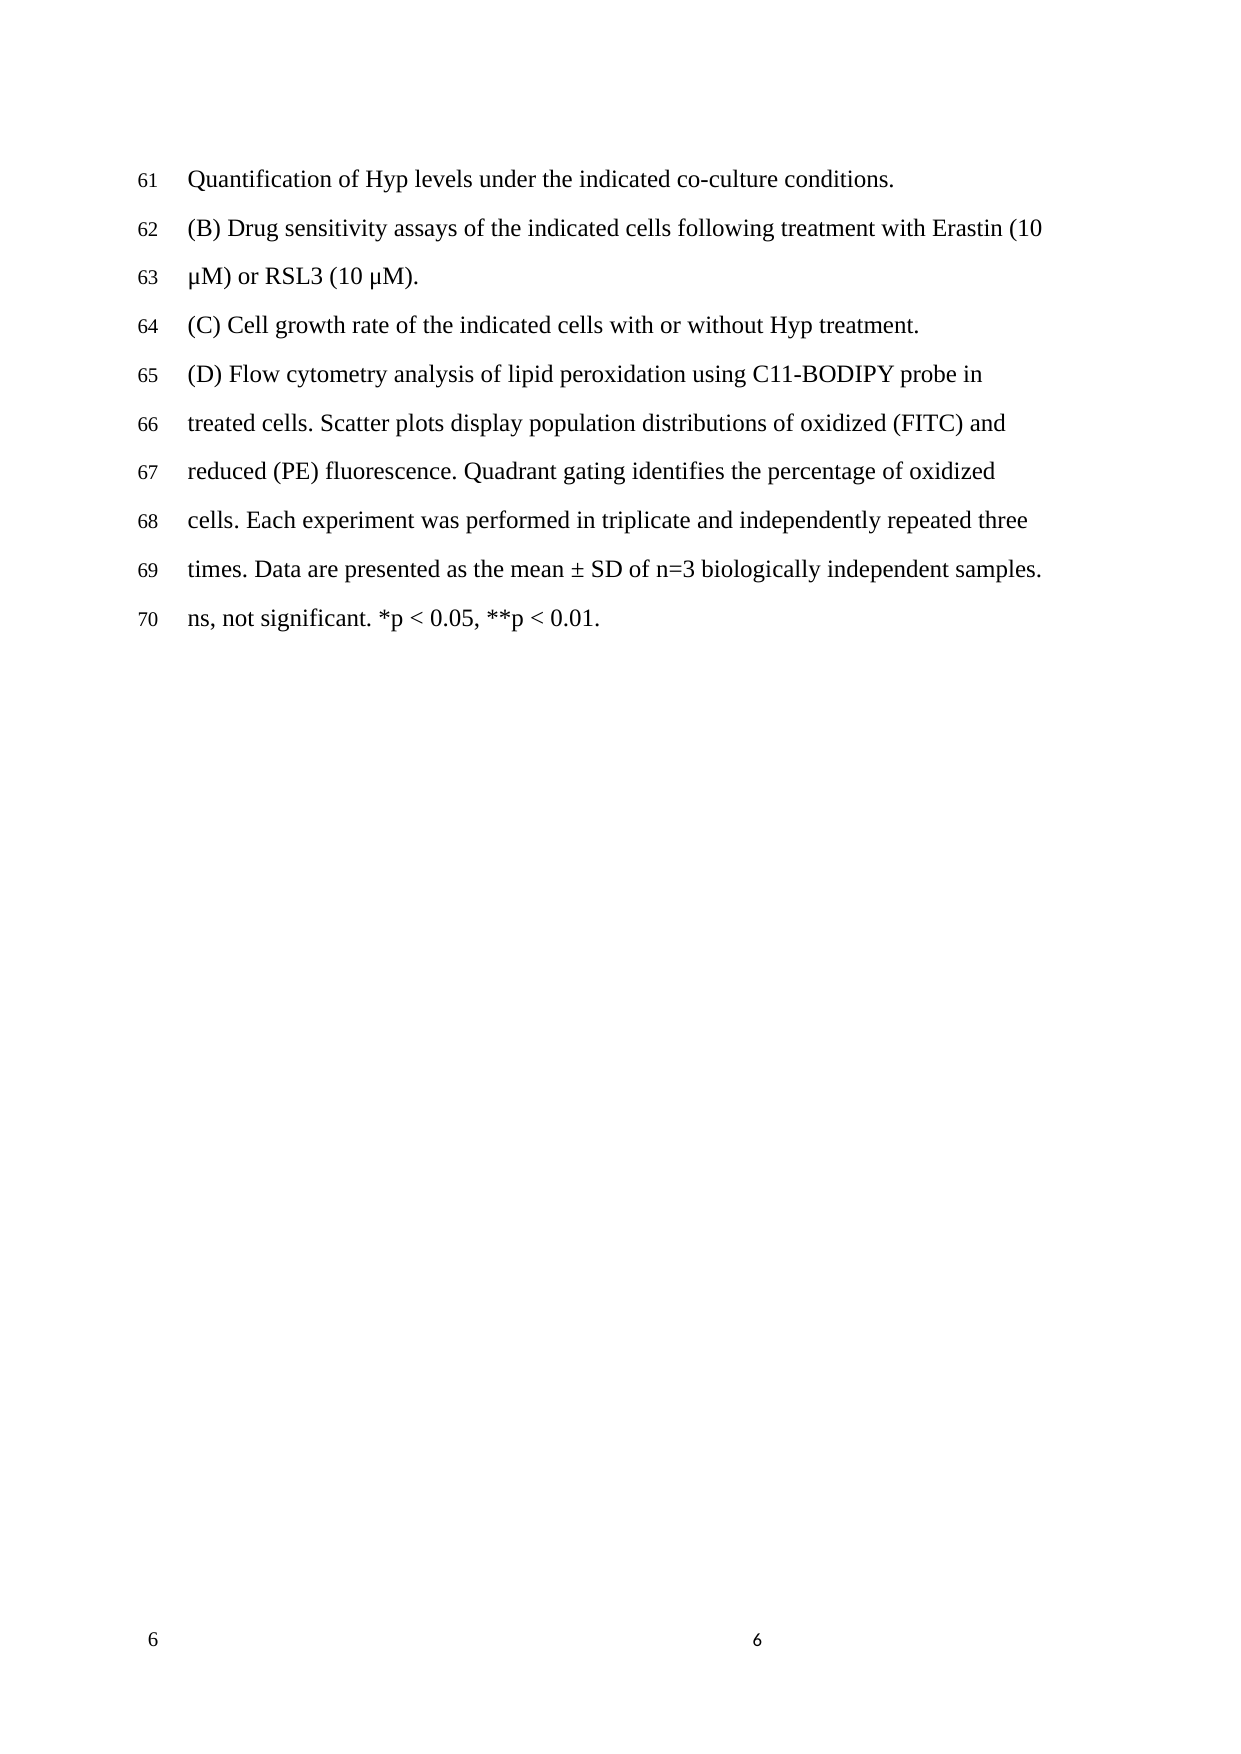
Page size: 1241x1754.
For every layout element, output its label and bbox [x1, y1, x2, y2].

list [187, 162, 1053, 633]
